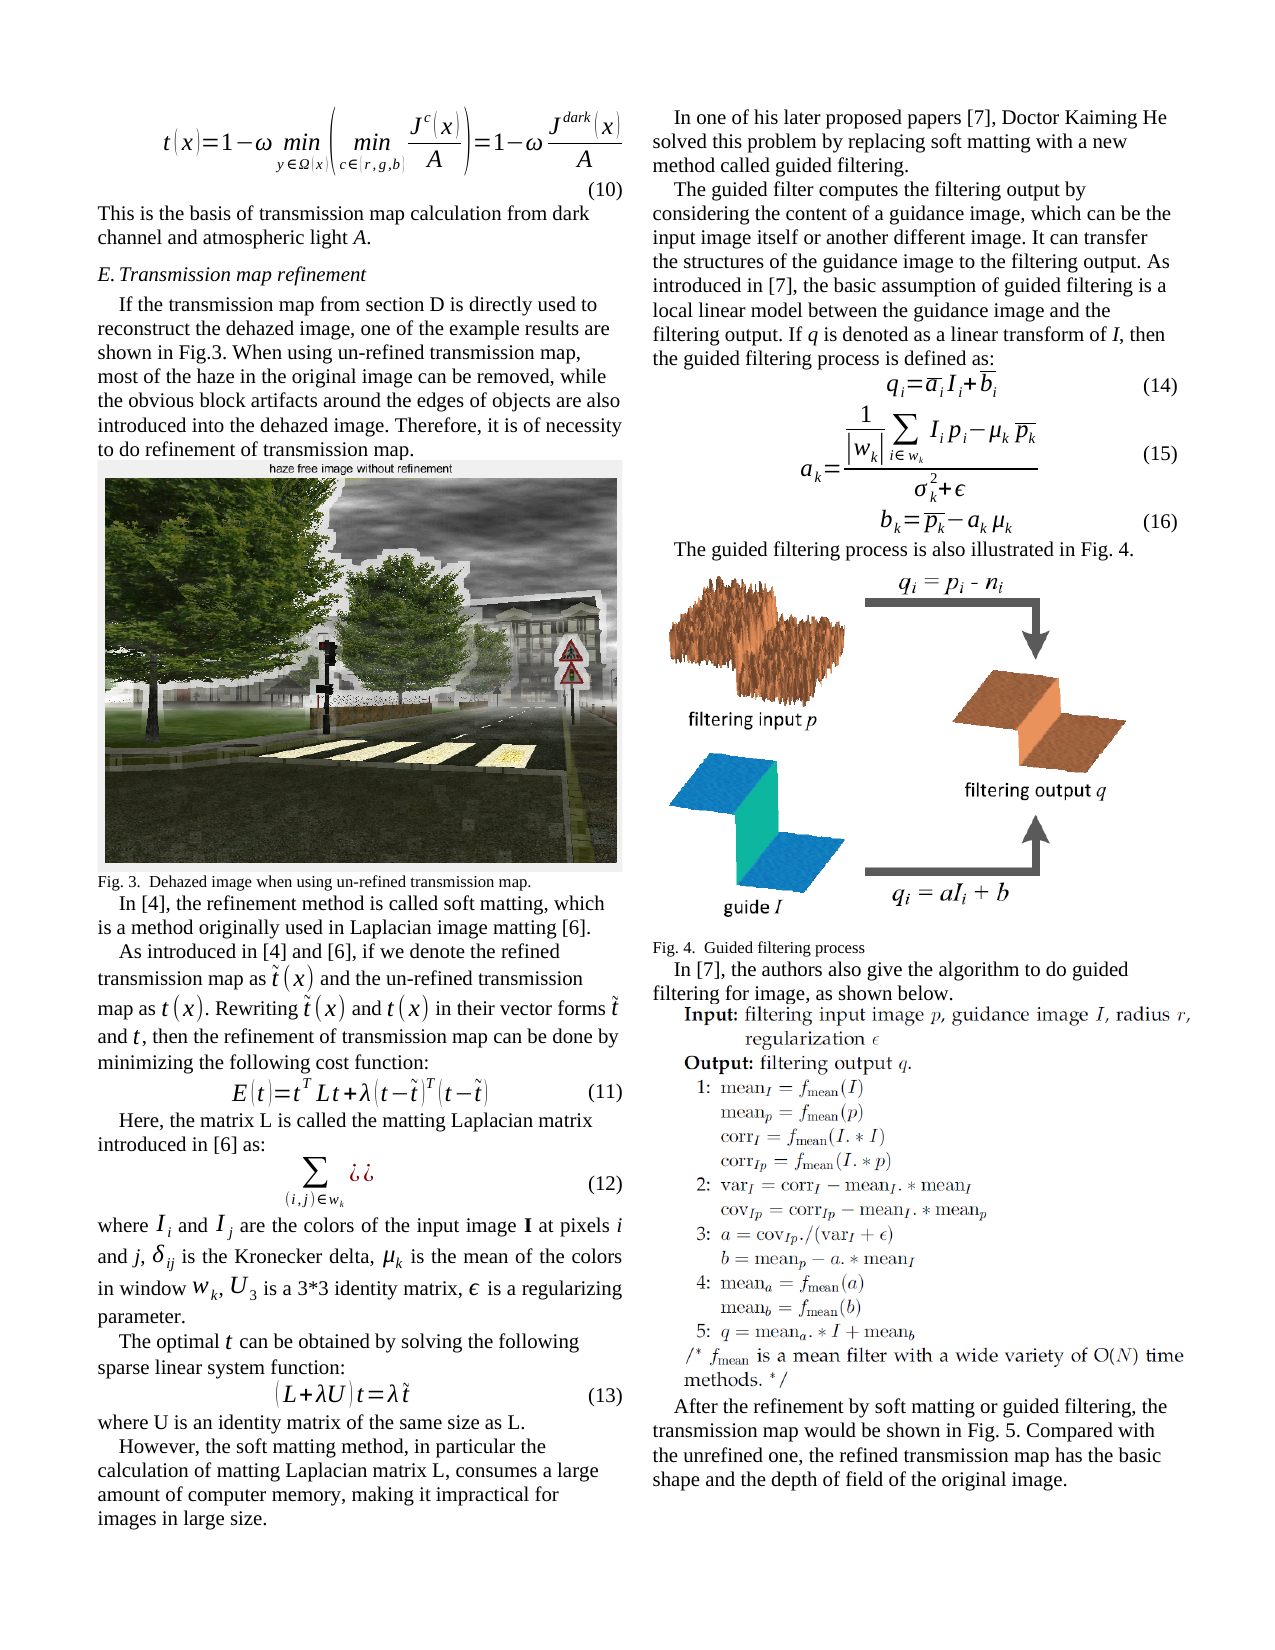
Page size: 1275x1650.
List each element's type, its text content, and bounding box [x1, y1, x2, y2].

text (15) [652, 401, 1177, 506]
text (14) [652, 370, 1177, 401]
text Fig. 4. Guided filtering process [652, 937, 1177, 957]
text After the refinement by soft matting or guided filtering, the transmission map would be shown in Fig. 5. Compared with the unrefined one, the refined transmission map has the basic shape and the depth of field of the original image. [652, 1394, 1177, 1491]
text The optimal can be obtained by solving the following sparse linear system function: [97, 1328, 622, 1379]
subtitle Transmission map refinement [97, 262, 622, 286]
text In [4], the refinement method is called soft matting, which is a method originally used in Laplacian image matting [6]. [97, 891, 622, 939]
text The guided filter computes the filtering output by considering the content of a guidance image, which can be the input image itself or another different image. It can transfer the structures of the guidance image to the filtering output. As introduced in [7], the basic assumption of guided filtering is a local linear model between the guidance image and the filtering output. If q is denoted as a linear transform of I, then the guided filtering process is defined as: [652, 177, 1177, 370]
text Here, the matrix L is called the matting Laplacian matrix introduced in [6] as: [97, 1108, 622, 1156]
text However, the soft matting method, in particular the calculation of matting Laplacian matrix L, consumes a large amount of computer memory, making it impractical for images in large size. [97, 1434, 622, 1530]
text In [7], the authors also give the algorithm to do guided filtering for image, as shown below. [652, 957, 1177, 1005]
text As introduced in [4] and [6], if we denote the refined transmission map as and the un-refined transmission map as . Rewriting and in their vector forms and , then the refinement of transmission map can be done by minimizing the following cost function: [97, 939, 622, 1074]
text (11) [97, 1074, 622, 1108]
text (16) [652, 506, 1177, 537]
text (13) [97, 1379, 622, 1410]
text where U is an identity matrix of the same size as L. [97, 1410, 622, 1434]
text Fig. 3. Dehazed image when using un-refined transmission map. [97, 872, 622, 891]
text where and are the colors of the input image I at pixels i and j, is the Kronecker delta, is the mean of the colors in window , is a 3*3 identity matrix, is a regularizing parameter. [97, 1209, 622, 1328]
text If the transmission map from section D is directly used to reconstruct the dehazed image, one of the example results are shown in Fig.3. When using un-refined transmission map, most of the haze in the original image can be removed, while the obvious block artifacts around the edges of objects are also introduced into the dehazed image. Therefore, it is of necessity to do refinement of transmission map. [97, 292, 622, 460]
text This is the basis of transmission map calculation from dark channel and atmospheric light A. [97, 201, 622, 249]
text In one of his later proposed papers [7], Doctor Kaiming He solved this problem by replacing soft matting with a new method called guided filtering. [652, 105, 1177, 177]
text (10) [97, 105, 622, 201]
text (12) [97, 1156, 622, 1209]
text The guided filtering process is also illustrated in Fig. 4. [652, 537, 1177, 561]
